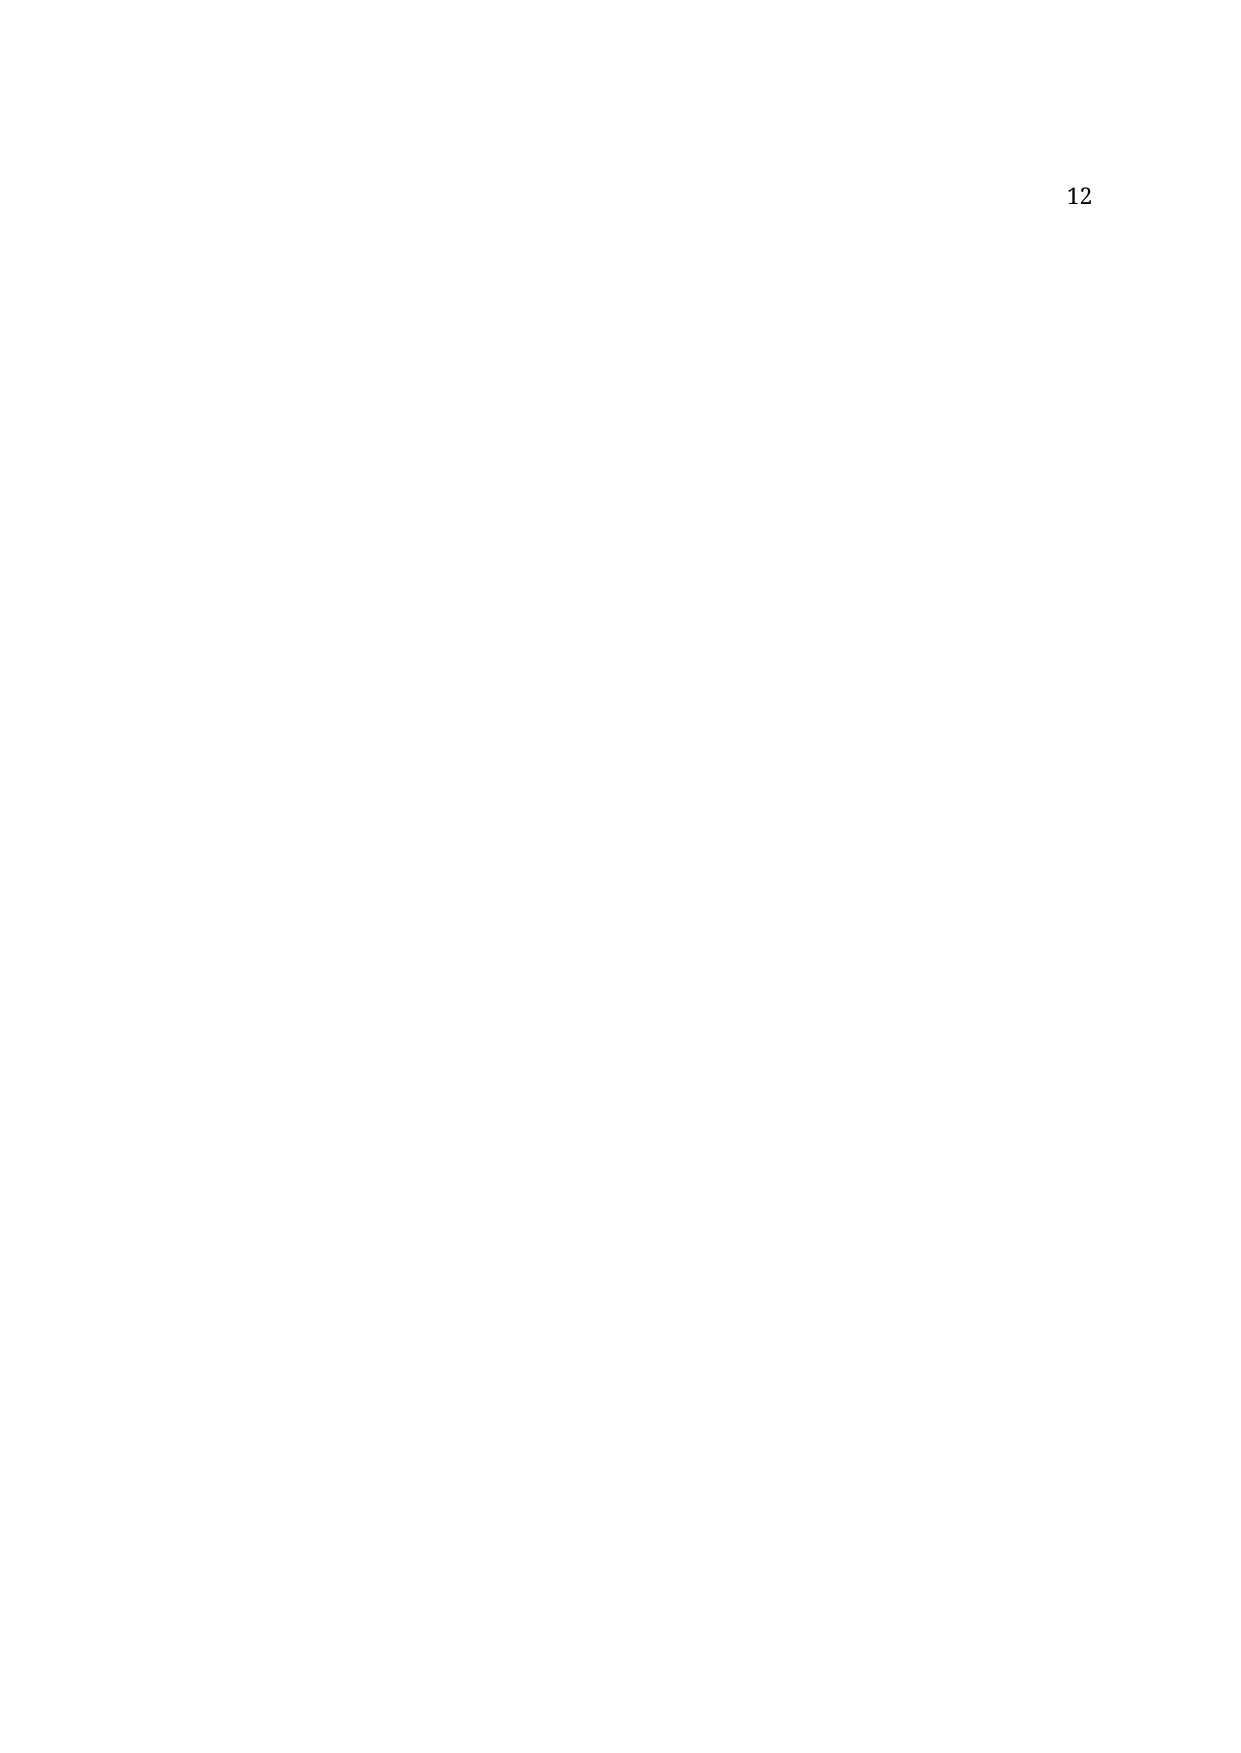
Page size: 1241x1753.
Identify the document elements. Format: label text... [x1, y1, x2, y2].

text 12 [1067, 180, 1157, 211]
